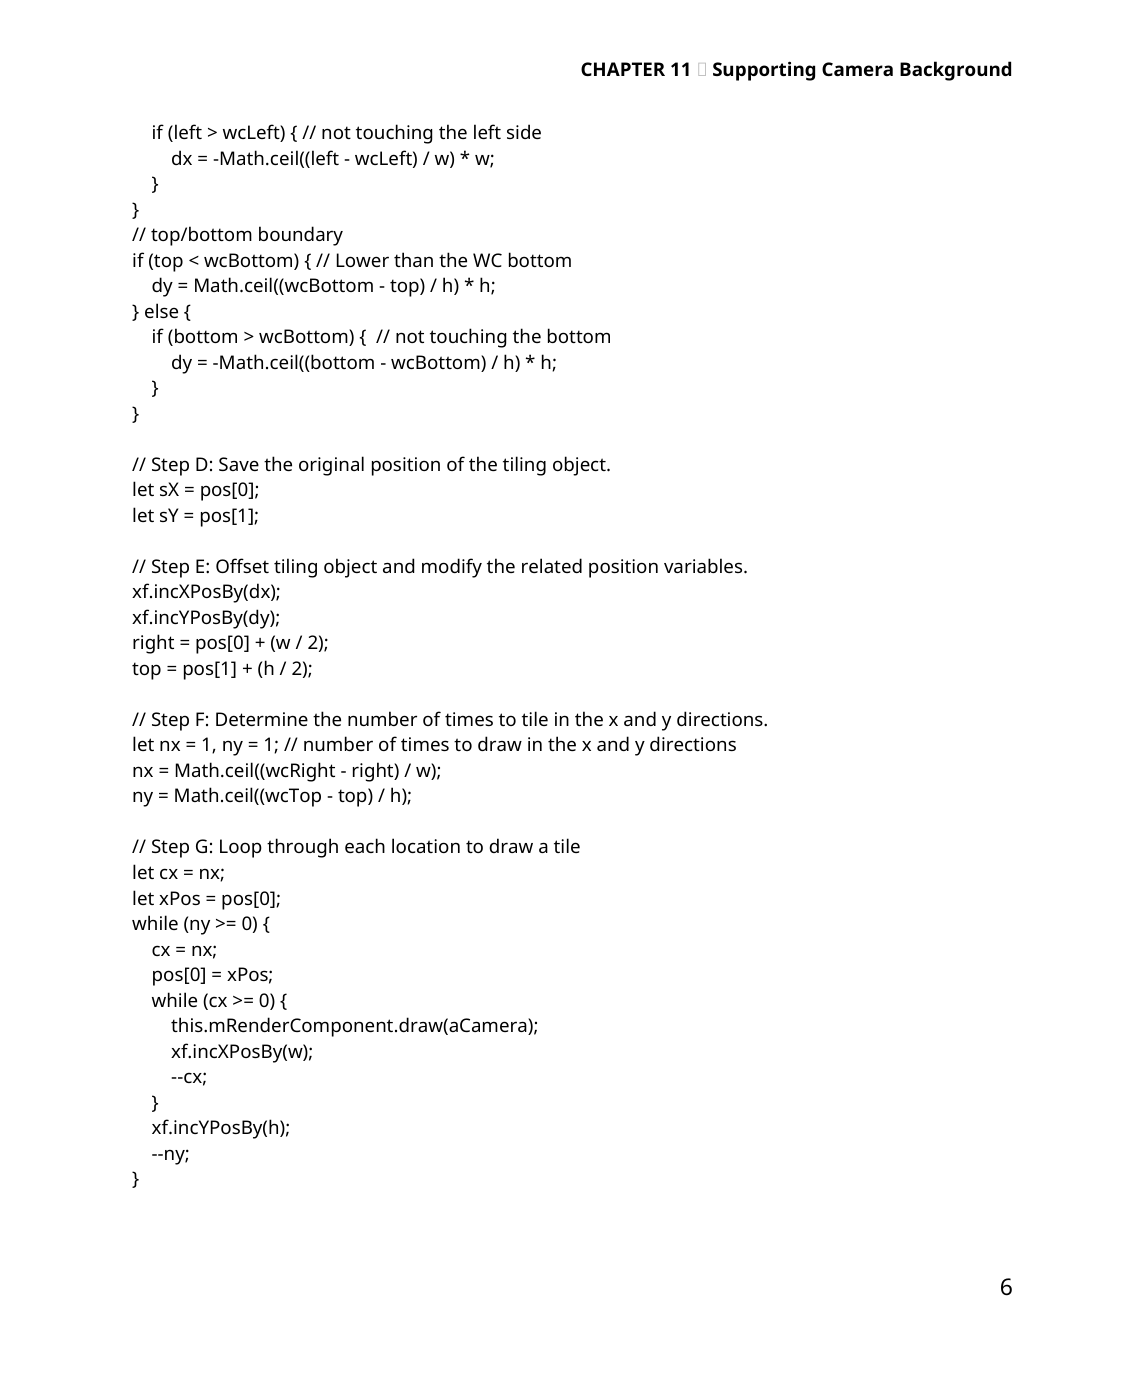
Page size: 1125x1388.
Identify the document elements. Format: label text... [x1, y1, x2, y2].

text xf.incXPosBy(w); [112, 1038, 1012, 1063]
text dy = Math.ceil((wcBottom - top) / h) * h; [112, 272, 1012, 298]
text } [112, 1089, 1012, 1114]
text --cx; [112, 1063, 1012, 1089]
text dy = -Math.ceil((bottom - wcBottom) / h) * h; [112, 349, 1012, 374]
text let xPos = pos[0]; [112, 885, 1012, 910]
text ny = Math.ceil((wcTop - top) / h); [112, 783, 1012, 808]
text cx = nx; [112, 936, 1012, 961]
text if (top < wcBottom) { // Lower than the WC bottom [112, 247, 1012, 272]
text // Step E: Offset tiling object and modify the related position variables. [112, 553, 1012, 579]
text nx = Math.ceil((wcRight - right) / w); [112, 757, 1012, 783]
text xf.incYPosBy(h); [112, 1114, 1012, 1140]
text } [112, 374, 1012, 400]
text } else { [112, 298, 1012, 323]
text if (bottom > wcBottom) { // not touching the bottom [112, 323, 1012, 349]
text dx = -Math.ceil((left - wcLeft) / w) * w; [112, 145, 1012, 170]
text } [112, 1166, 1012, 1191]
text let sX = pos[0]; [112, 477, 1012, 502]
text let nx = 1, ny = 1; // number of times to draw in the x and y directions [112, 732, 1012, 757]
text } [112, 170, 1012, 196]
text xf.incXPosBy(dx); [112, 579, 1012, 604]
text let sY = pos[1]; [112, 502, 1012, 528]
text // top/bottom boundary [112, 221, 1012, 247]
text while (cx >= 0) { [112, 987, 1012, 1012]
text // Step F: Determine the number of times to tile in the x and y directions. [112, 706, 1012, 732]
text } [112, 400, 1012, 426]
text // Step G: Loop through each location to draw a tile [112, 834, 1012, 859]
text // Step D: Save the original position of the tiling object. [112, 451, 1012, 477]
text } [112, 196, 1012, 221]
text --ny; [112, 1140, 1012, 1166]
text right = pos[0] + (w / 2); [112, 630, 1012, 655]
text while (ny >= 0) { [112, 910, 1012, 936]
text top = pos[1] + (h / 2); [112, 655, 1012, 681]
text xf.incYPosBy(dy); [112, 604, 1012, 630]
text if (left > wcLeft) { // not touching the left side [112, 119, 1012, 145]
text let cx = nx; [112, 859, 1012, 885]
text this.mRenderComponent.draw(aCamera); [112, 1012, 1012, 1038]
text pos[0] = xPos; [112, 961, 1012, 987]
